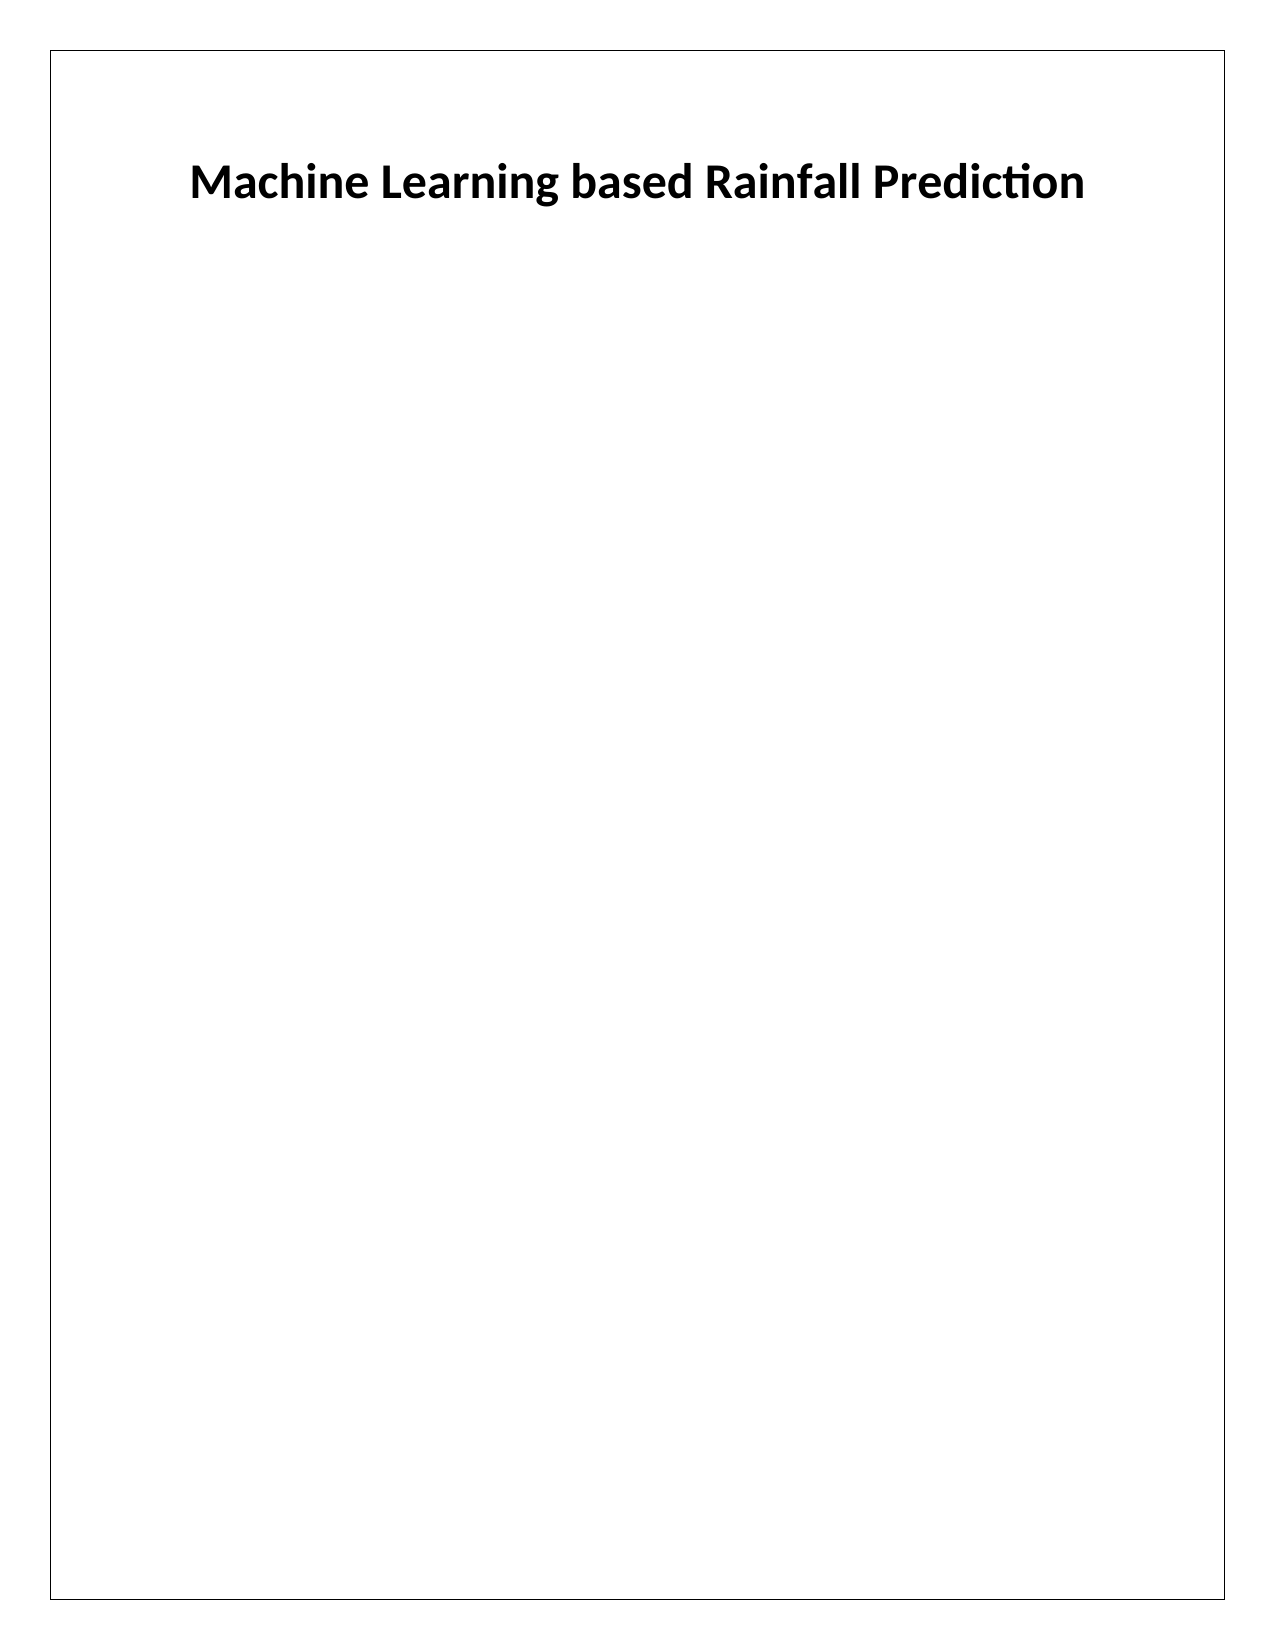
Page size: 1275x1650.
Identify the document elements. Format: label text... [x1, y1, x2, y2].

text Machine Learning based Rainfall Prediction [150, 150, 1125, 211]
